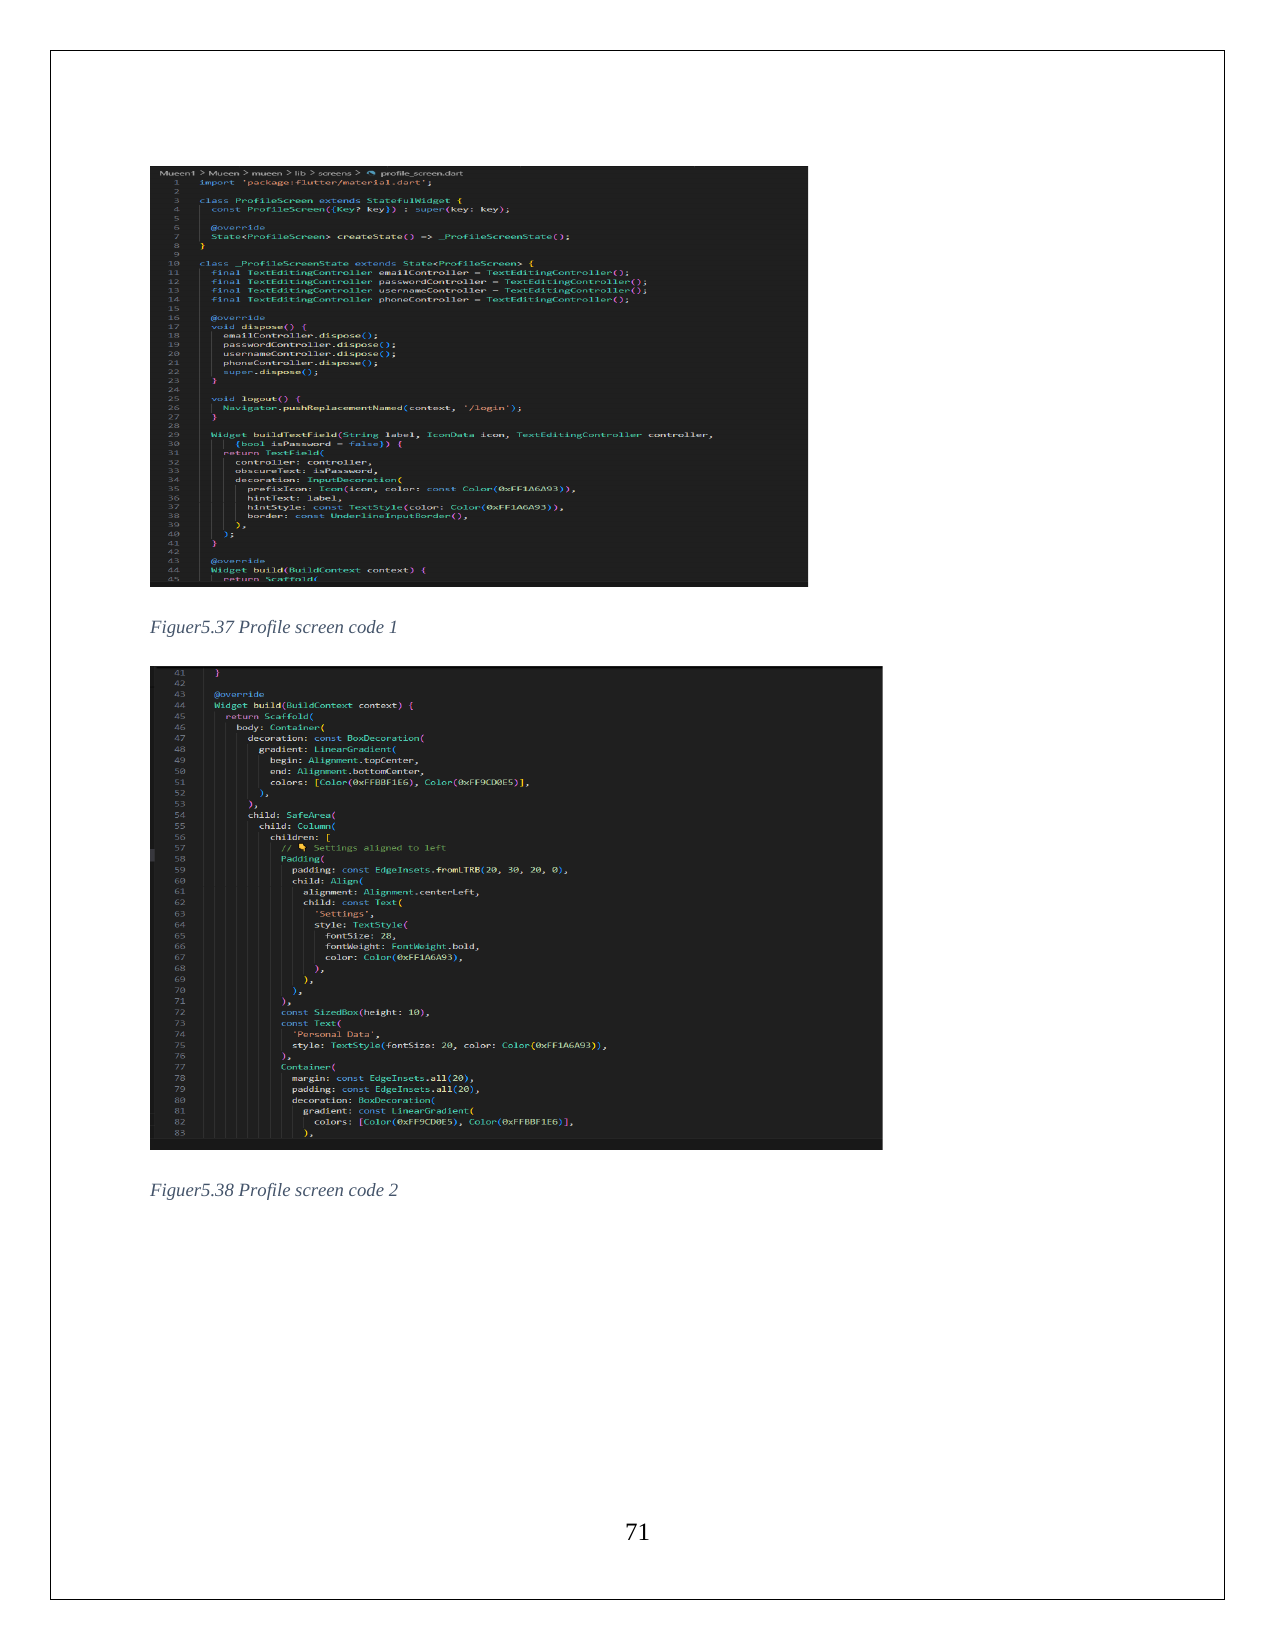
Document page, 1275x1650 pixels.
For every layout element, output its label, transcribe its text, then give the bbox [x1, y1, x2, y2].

text Figuer5.37 Profile screen code 1 [150, 616, 1125, 638]
text Figuer5.38 Profile screen code 2 [150, 1179, 1125, 1200]
picture [150, 166, 809, 587]
picture [150, 666, 883, 1150]
